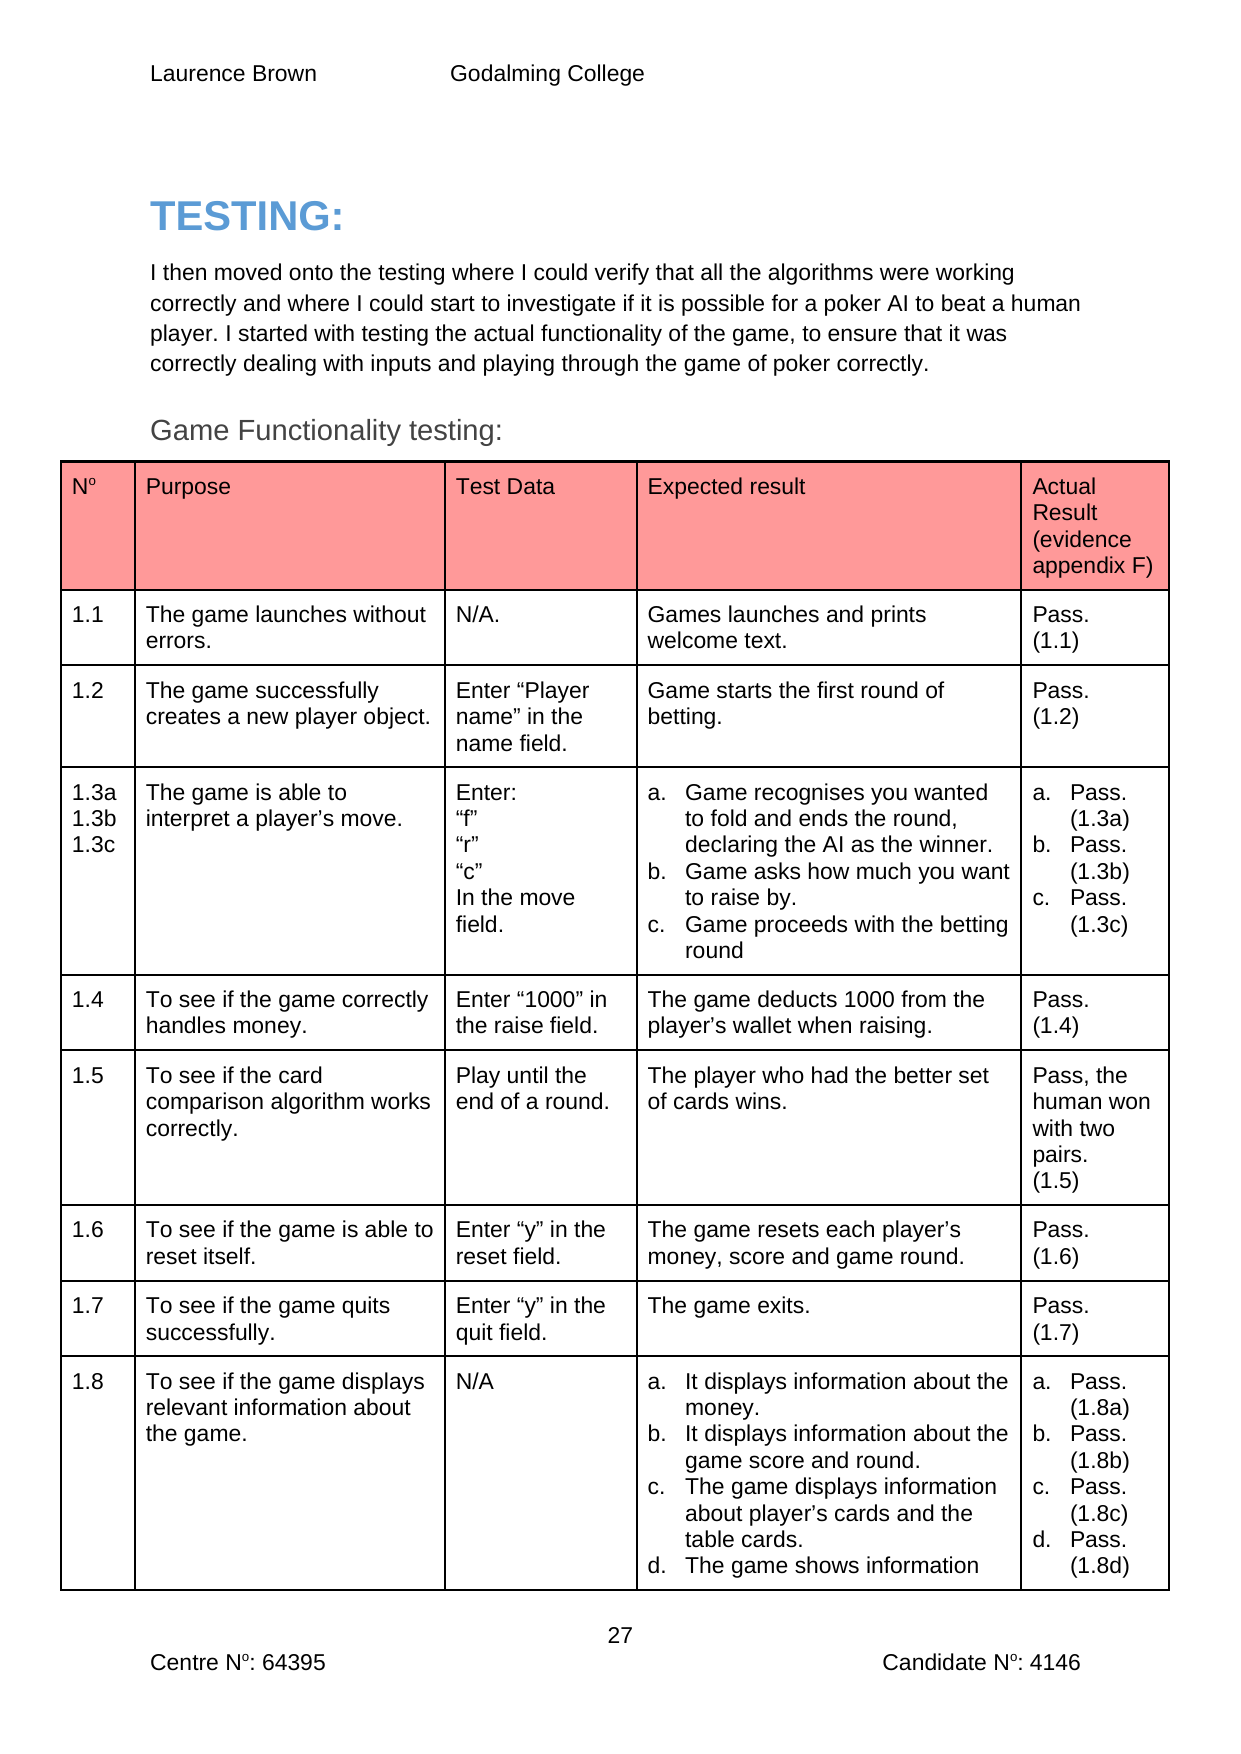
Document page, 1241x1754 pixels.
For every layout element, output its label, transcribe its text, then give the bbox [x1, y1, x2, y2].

text I then moved onto the testing where I could verify that all the algorithms were working correctly and where I could start to investigate if it is possible for a poker AI to beat a human player. I started with testing the actual functionality of the game, to ensure that it was correctly dealing with inputs and playing through the game of poker correctly. [150, 259, 1090, 376]
table_cell 1.2 [62, 666, 134, 766]
table_cell To see if the card comparison algorithm works correctly. [136, 1051, 444, 1204]
table_cell 1.6 [62, 1206, 134, 1279]
table_cell Enter “y” in the quit field. [446, 1282, 636, 1355]
table_cell The game launches without errors. [136, 591, 444, 664]
table_cell Pass. (1.1) [1022, 591, 1168, 664]
table_header Expected result [638, 463, 1020, 589]
subtitle Game Functionality testing: [150, 413, 1090, 447]
table_cell To see if the game correctly handles money. [136, 976, 444, 1049]
table_cell The game deducts 1000 from the player’s wallet when raising. [638, 976, 1020, 1049]
table_cell The game is able to interpret a player’s move. [136, 768, 444, 974]
table_cell 1.4 [62, 976, 134, 1049]
subtitle TESTING: [150, 192, 1090, 239]
table_header Actual Result (evidence appendix F) [1022, 463, 1168, 589]
table_cell Enter “Player name” in the name field. [446, 666, 636, 766]
table_cell Enter “1000” in the raise field. [446, 976, 636, 1049]
table_cell The game successfully creates a new player object. [136, 666, 444, 766]
table_cell 1.7 [62, 1282, 134, 1355]
table_header No [62, 463, 134, 589]
table_cell To see if the game is able to reset itself. [136, 1206, 444, 1279]
table_cell 1.1 [62, 591, 134, 664]
table_cell Game starts the first round of betting. [638, 666, 1020, 766]
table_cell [136, 1357, 444, 1589]
table_cell Pass. (1.2) [1022, 666, 1168, 766]
table_cell Pass. (1.4) [1022, 976, 1168, 1049]
table_cell 1.5 [62, 1051, 134, 1204]
table_cell Pass. (1.6) [1022, 1206, 1168, 1279]
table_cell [638, 1357, 1020, 1589]
table_cell To see if the game quits successfully. [136, 1282, 444, 1355]
table_cell Games launches and prints welcome text. [638, 591, 1020, 664]
table_cell Pass. (1.3a) Pass. (1.3b) Pass. (1.3c) [1022, 768, 1168, 974]
table_cell The game resets each player’s money, score and game round. [638, 1206, 1020, 1279]
table_cell Pass, the human won with two pairs. (1.5) [1022, 1051, 1168, 1204]
table_cell Pass. (1.7) [1022, 1282, 1168, 1355]
table_cell The player who had the better set of cards wins. [638, 1051, 1020, 1204]
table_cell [1022, 1357, 1168, 1589]
table_header Test Data [446, 463, 636, 589]
table_cell N/A. [446, 591, 636, 664]
table_cell Play until the end of a round. [446, 1051, 636, 1204]
table_cell Enter: “f” “r” “c” In the move field. [446, 768, 636, 974]
table_cell 1.3a 1.3b 1.3c [62, 768, 134, 974]
table_cell 1.8 [62, 1357, 134, 1589]
table_cell The game exits. [638, 1282, 1020, 1355]
table_header Purpose [136, 463, 444, 589]
table_cell Game recognises you wanted to fold and ends the round, declaring the AI as the winner. Game asks how much you want to raise by. Game proceeds with the betting round [638, 768, 1020, 974]
table_cell N/A [446, 1357, 636, 1589]
table_cell Enter “y” in the reset field. [446, 1206, 636, 1279]
